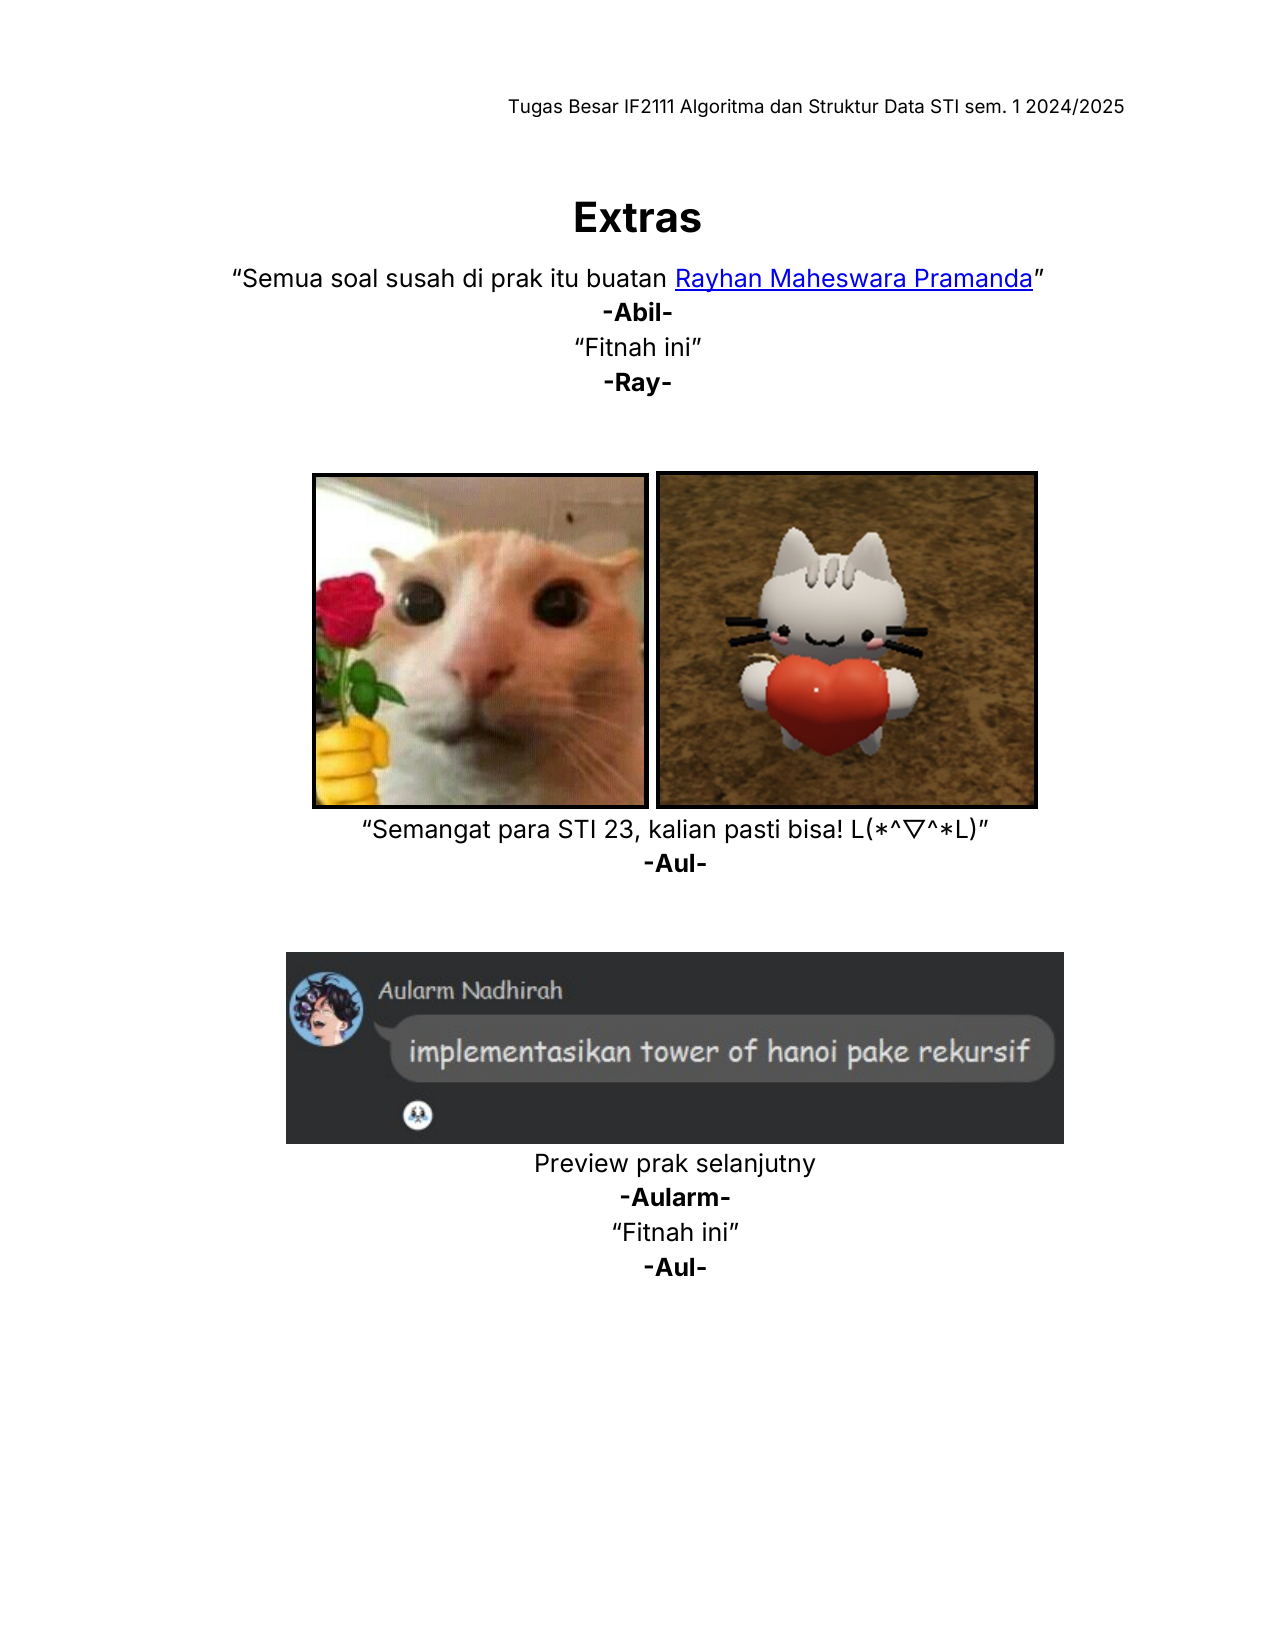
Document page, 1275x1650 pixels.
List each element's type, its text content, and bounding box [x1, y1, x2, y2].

picture [316, 477, 644, 805]
text “Fitnah ini” [225, 1217, 1125, 1247]
text -Aularm- [225, 1182, 1125, 1213]
text -Abil- [150, 298, 1125, 328]
picture [286, 952, 1064, 1144]
picture [660, 475, 1034, 805]
text “Fitnah ini” [150, 332, 1125, 362]
text “Semangat para STI 23, kalian pasti bisa! L(*^▽^*L)” [225, 814, 1125, 844]
text -Aul- [225, 849, 1125, 879]
text -Ray- [150, 367, 1125, 397]
text -Aul- [225, 1252, 1125, 1282]
text Preview prak selanjutny [225, 1148, 1125, 1178]
text “Semua soal susah di prak itu buatan Rayhan Maheswara Pramanda” [150, 263, 1125, 293]
subtitle Extras [150, 192, 1125, 242]
